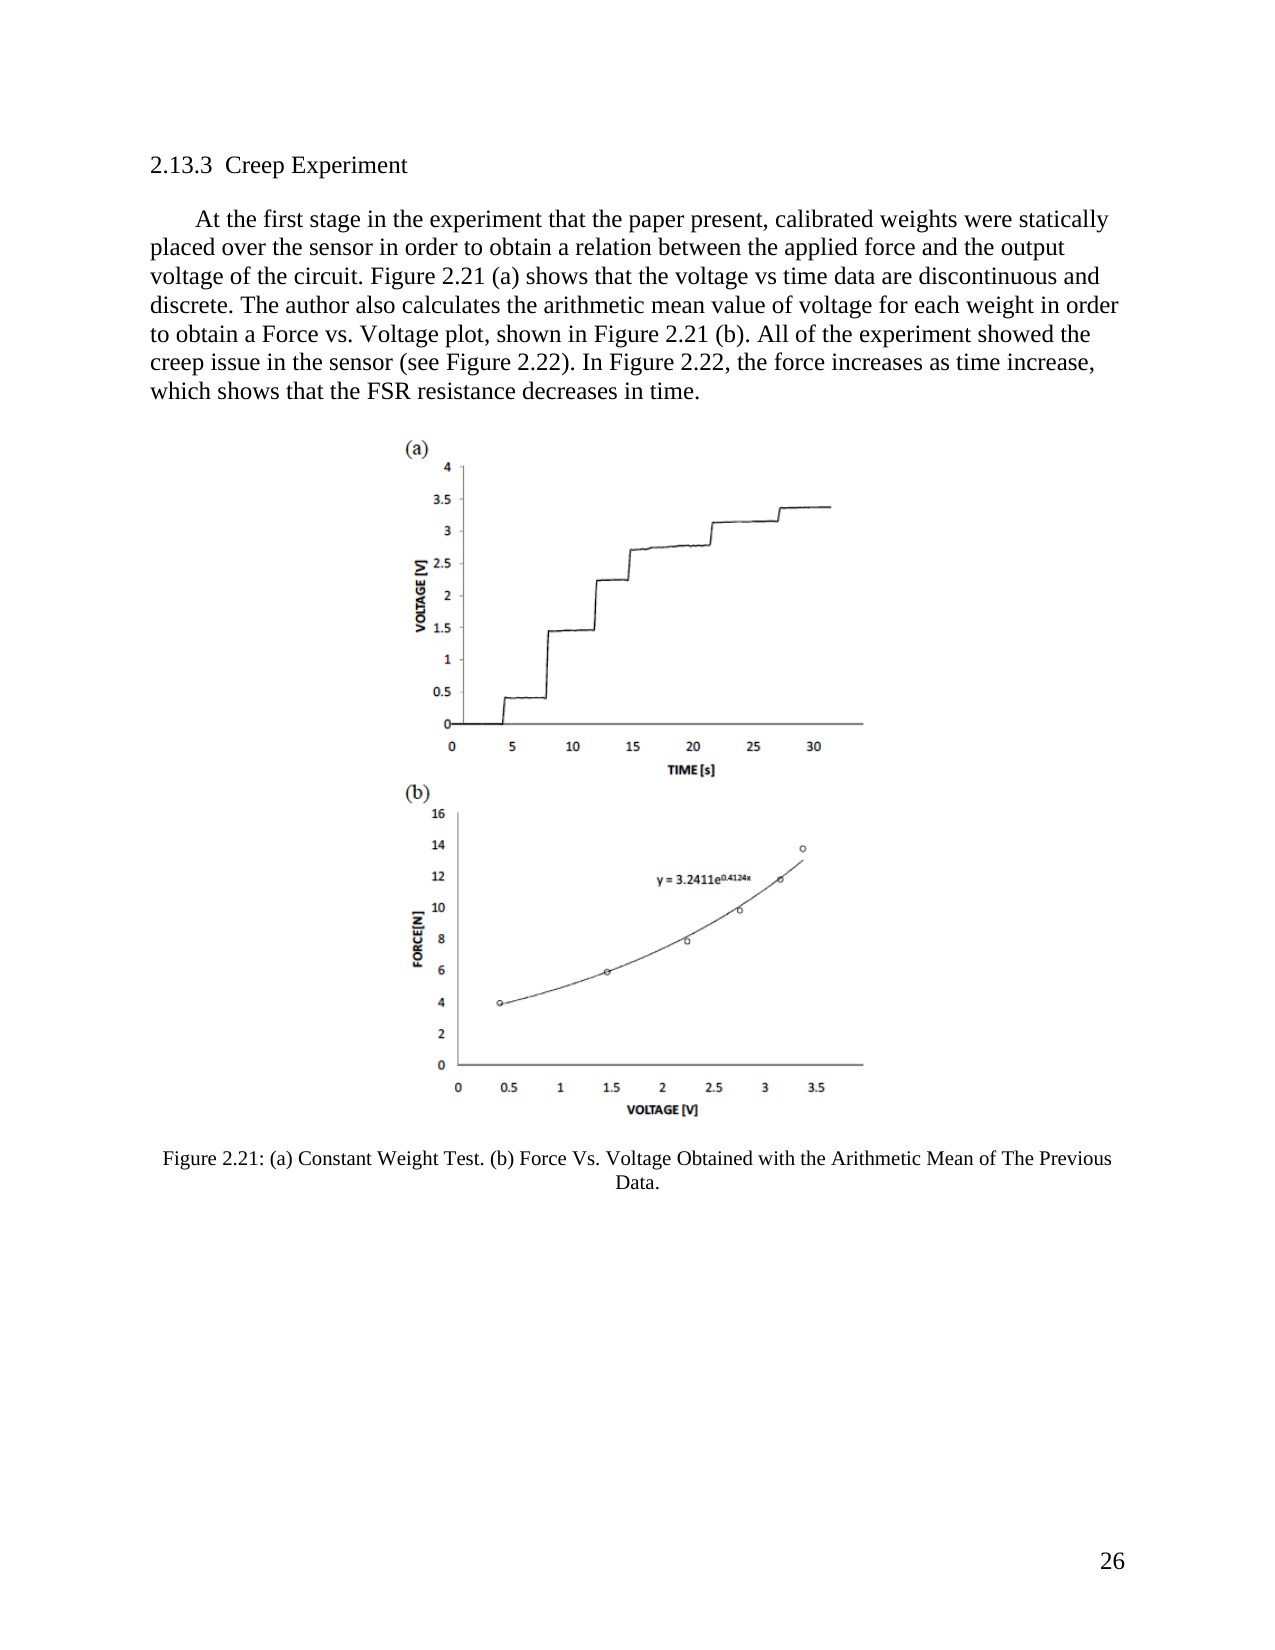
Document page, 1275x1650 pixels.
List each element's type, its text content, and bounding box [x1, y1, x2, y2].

subtitle Creep Experiment [150, 150, 1125, 179]
picture [397, 430, 878, 1122]
